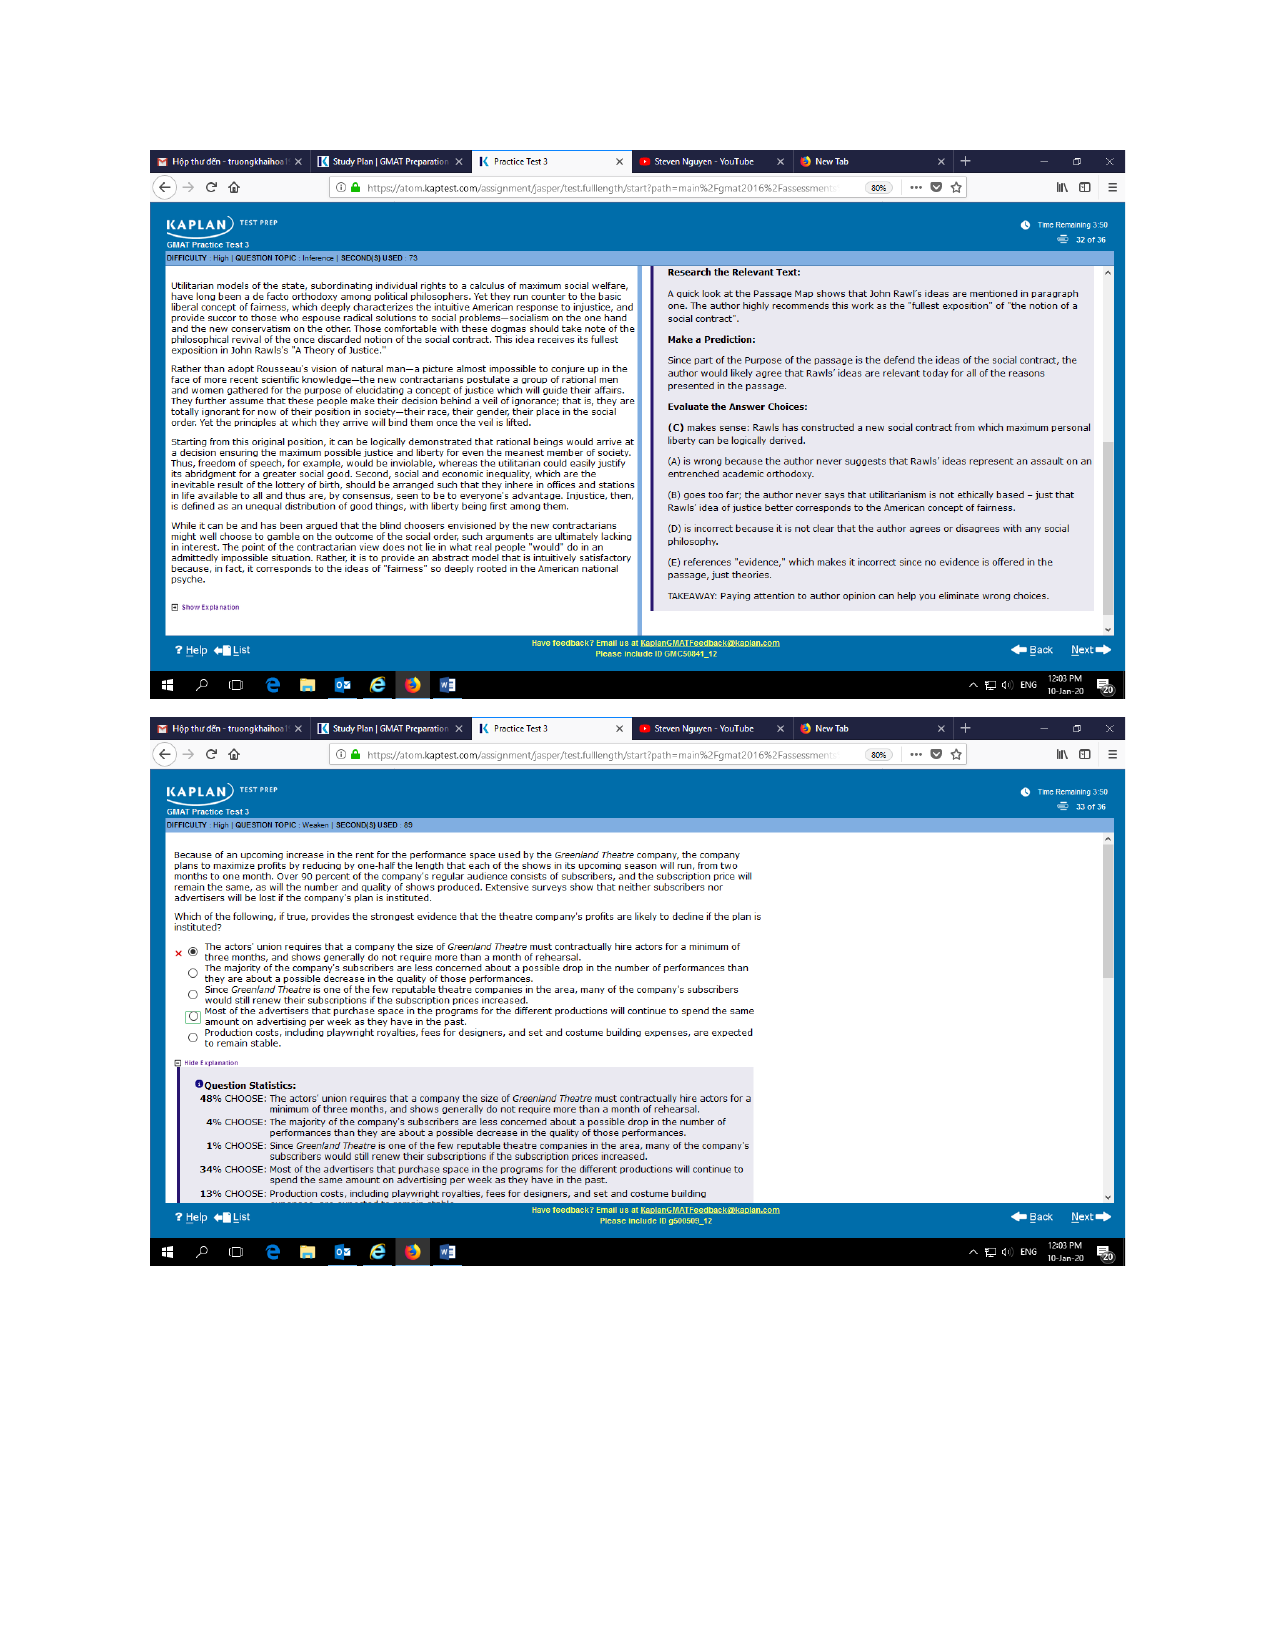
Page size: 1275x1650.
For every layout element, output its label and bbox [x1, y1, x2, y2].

picture [150, 717, 1125, 1266]
picture [150, 150, 1125, 699]
